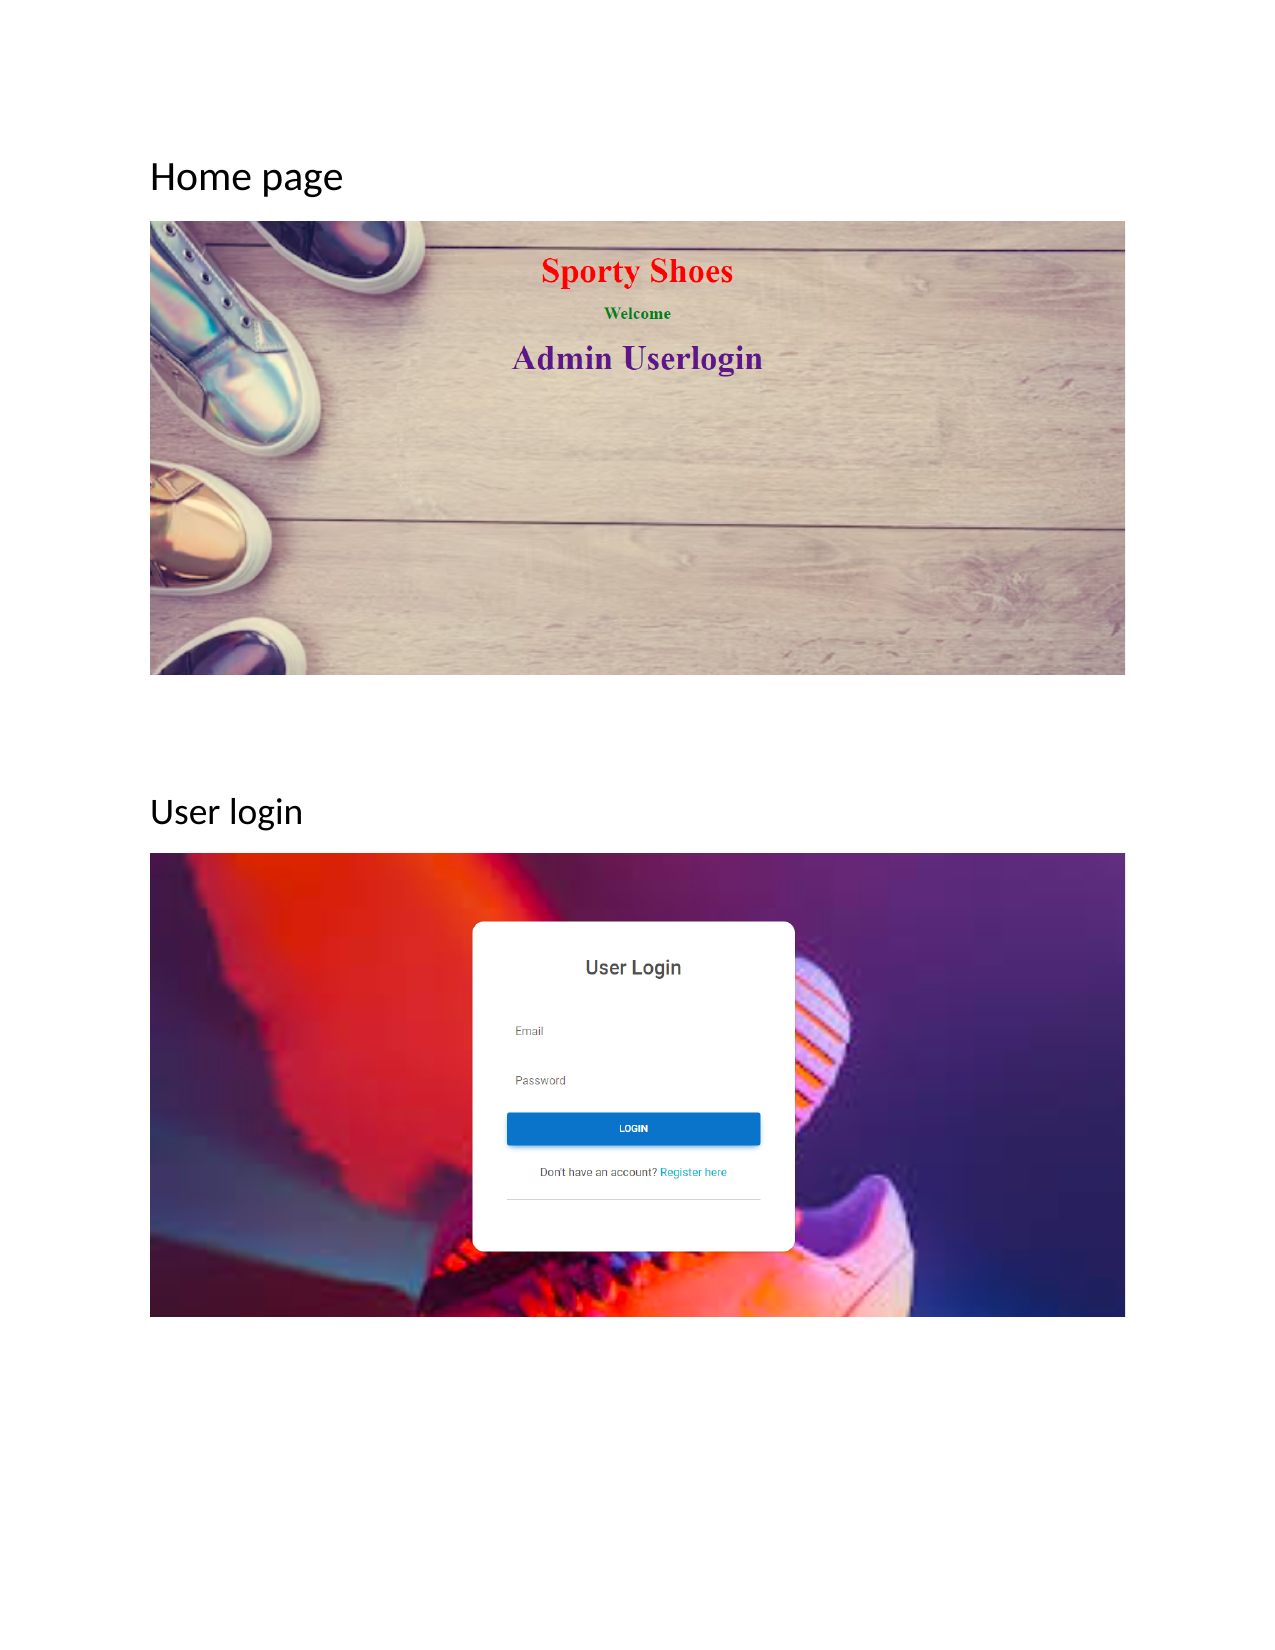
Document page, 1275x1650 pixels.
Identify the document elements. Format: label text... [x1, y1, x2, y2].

text User login [150, 788, 1125, 833]
picture [150, 221, 1125, 675]
text Home page [150, 150, 1125, 201]
picture [150, 853, 1125, 1317]
